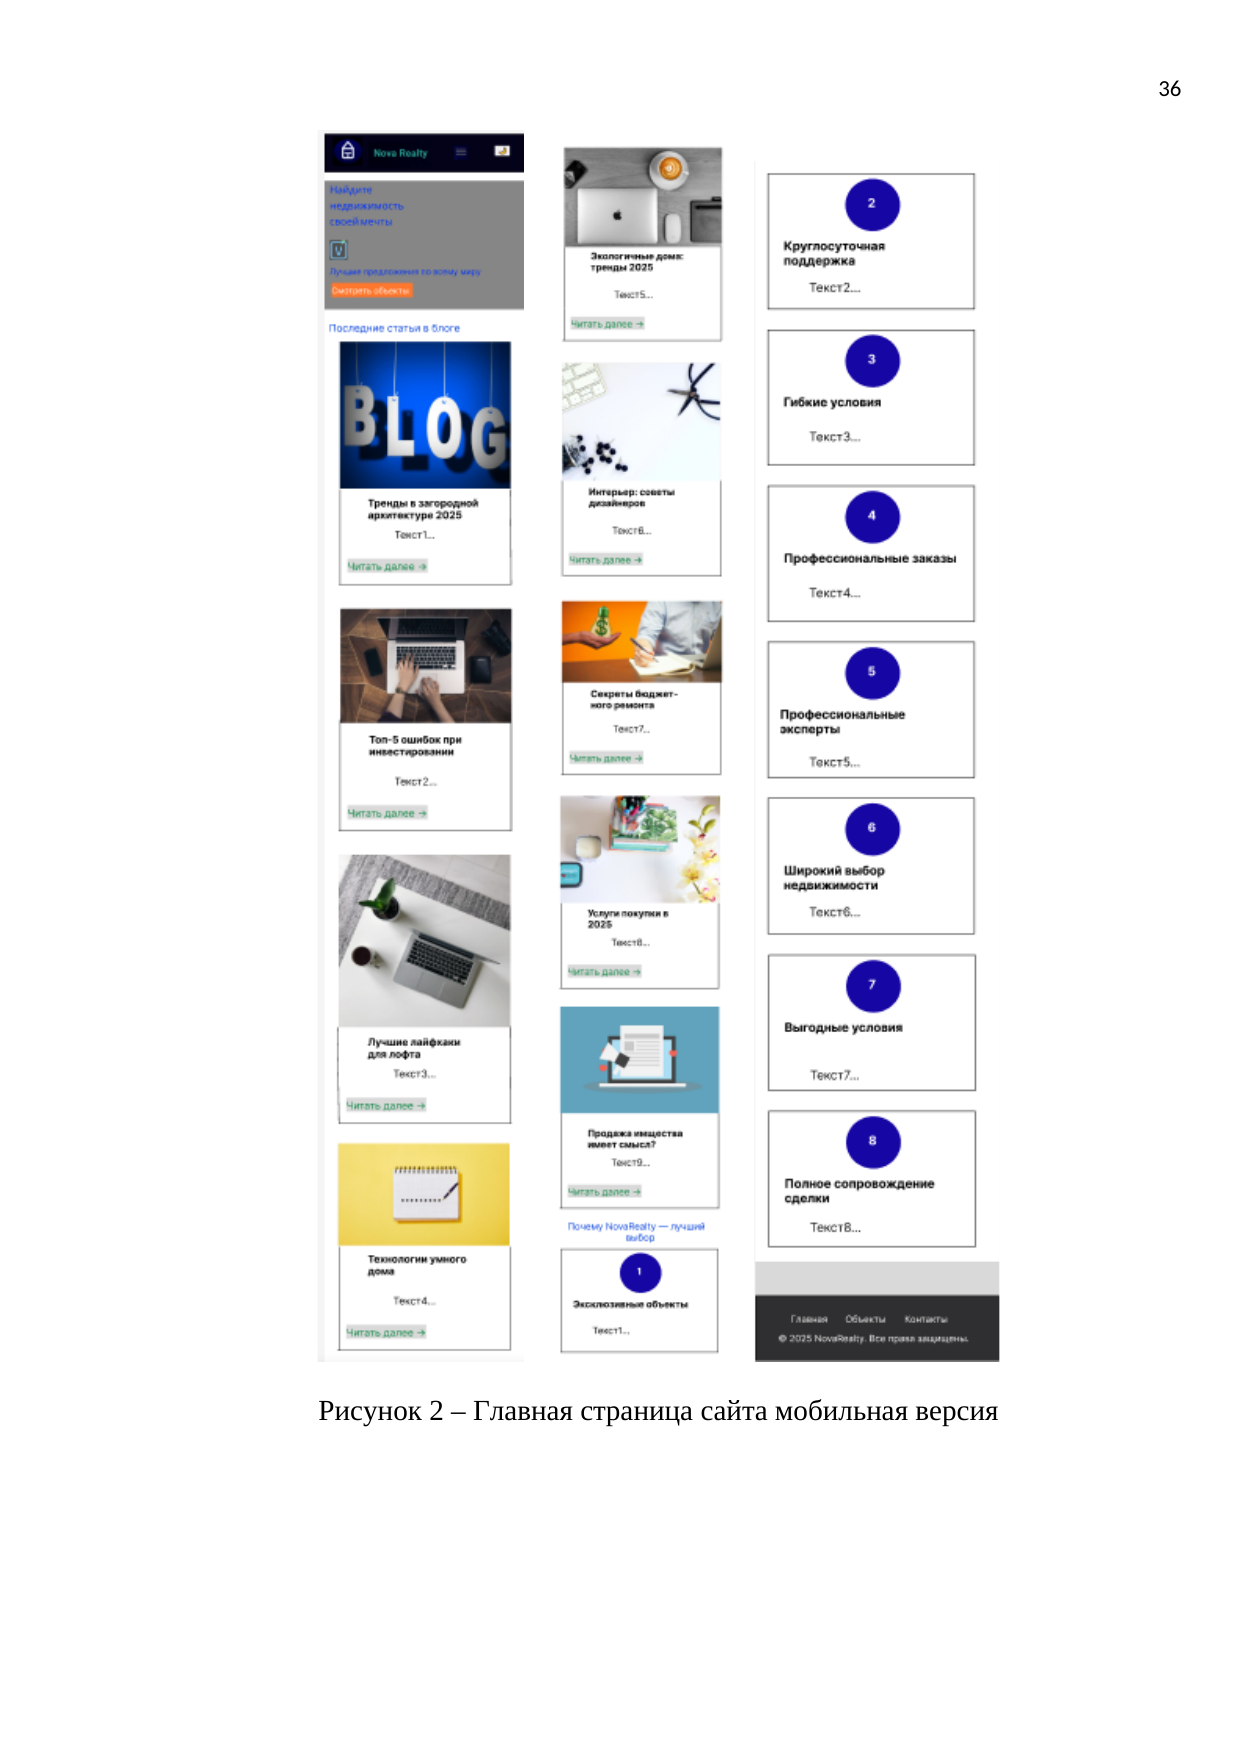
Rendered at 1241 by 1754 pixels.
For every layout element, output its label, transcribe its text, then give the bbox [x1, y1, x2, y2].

picture [754, 161, 1000, 1362]
picture [317, 130, 524, 1362]
picture [553, 142, 725, 1362]
text Рисунок 2 – Главная страница сайта мобильная версия [136, 1393, 1181, 1427]
